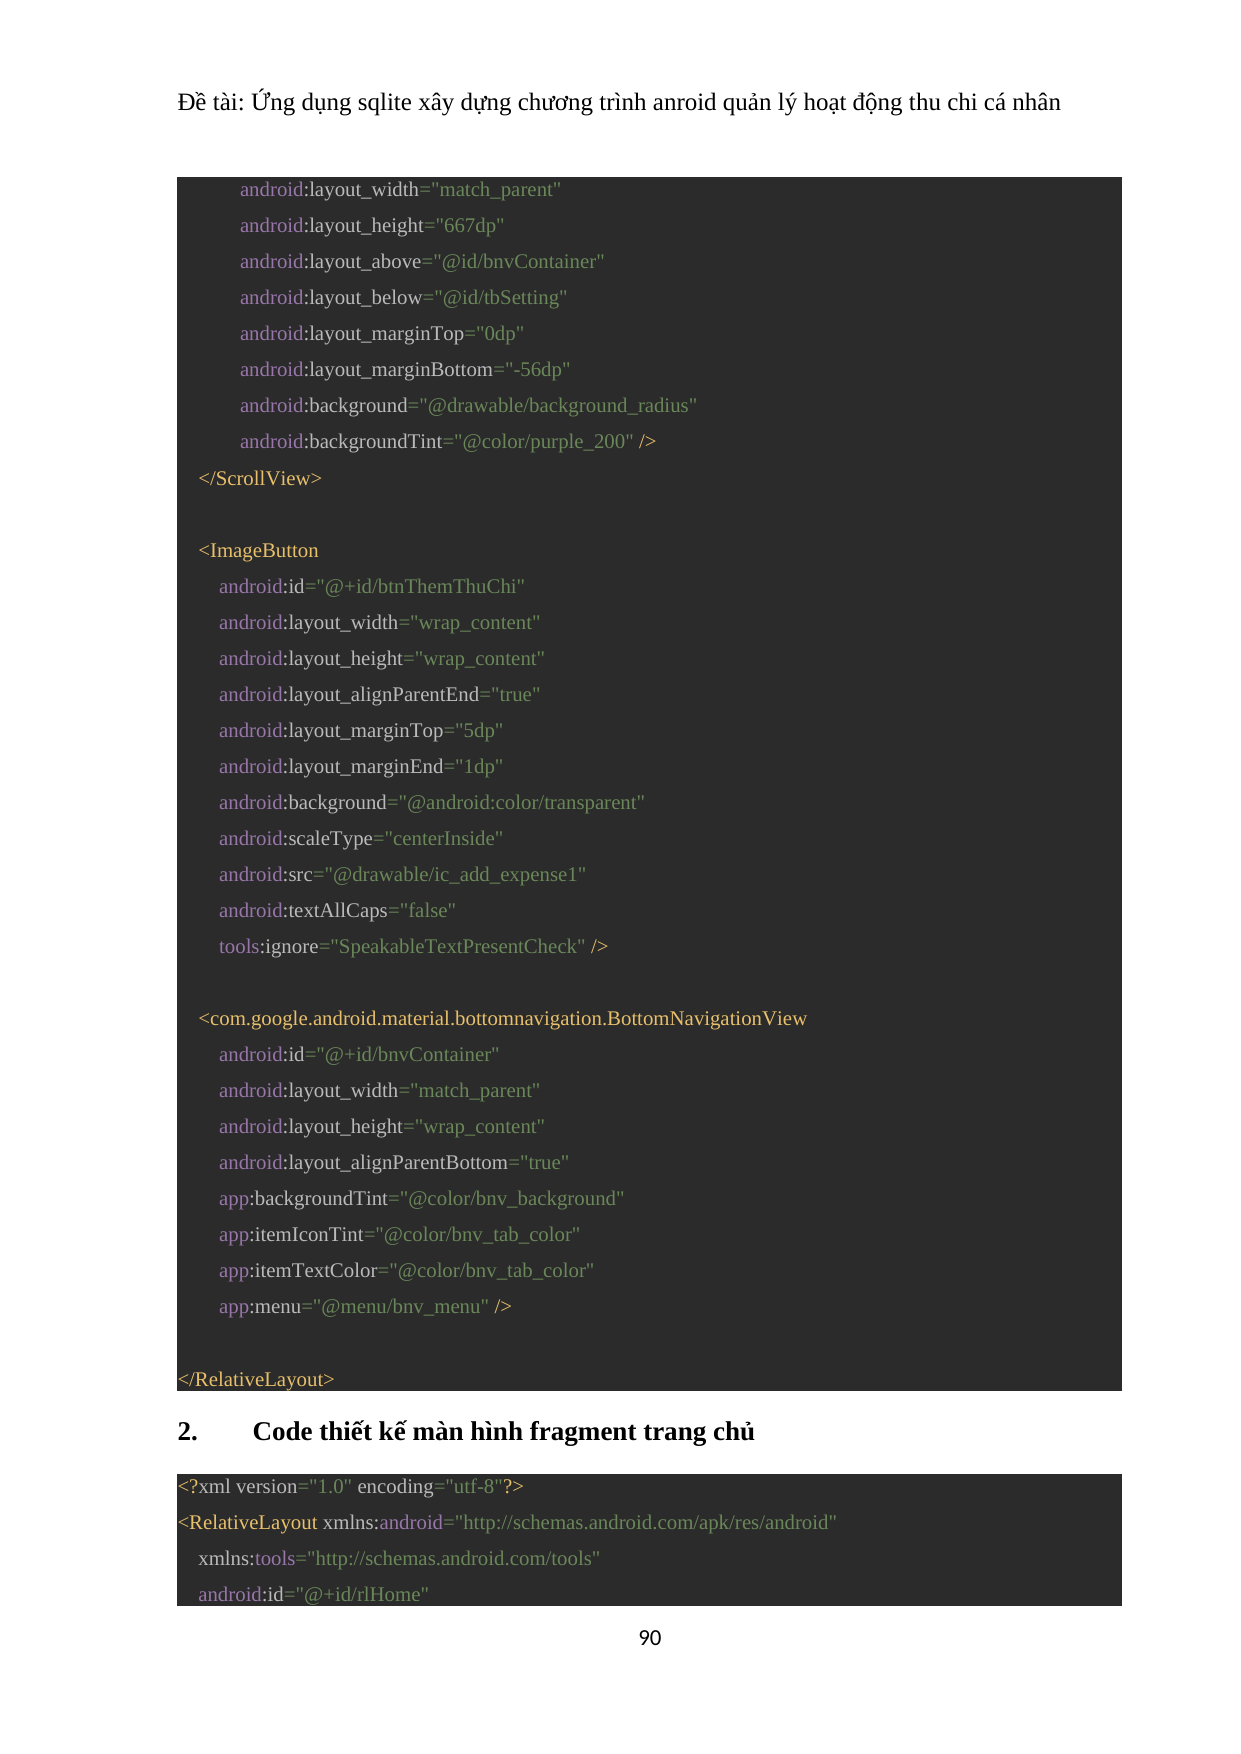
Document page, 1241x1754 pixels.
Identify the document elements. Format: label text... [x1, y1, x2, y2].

list Code thiết kế màn hình fragment trang chủ [177, 1415, 1122, 1446]
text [177, 177, 1122, 1391]
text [177, 1474, 1122, 1606]
